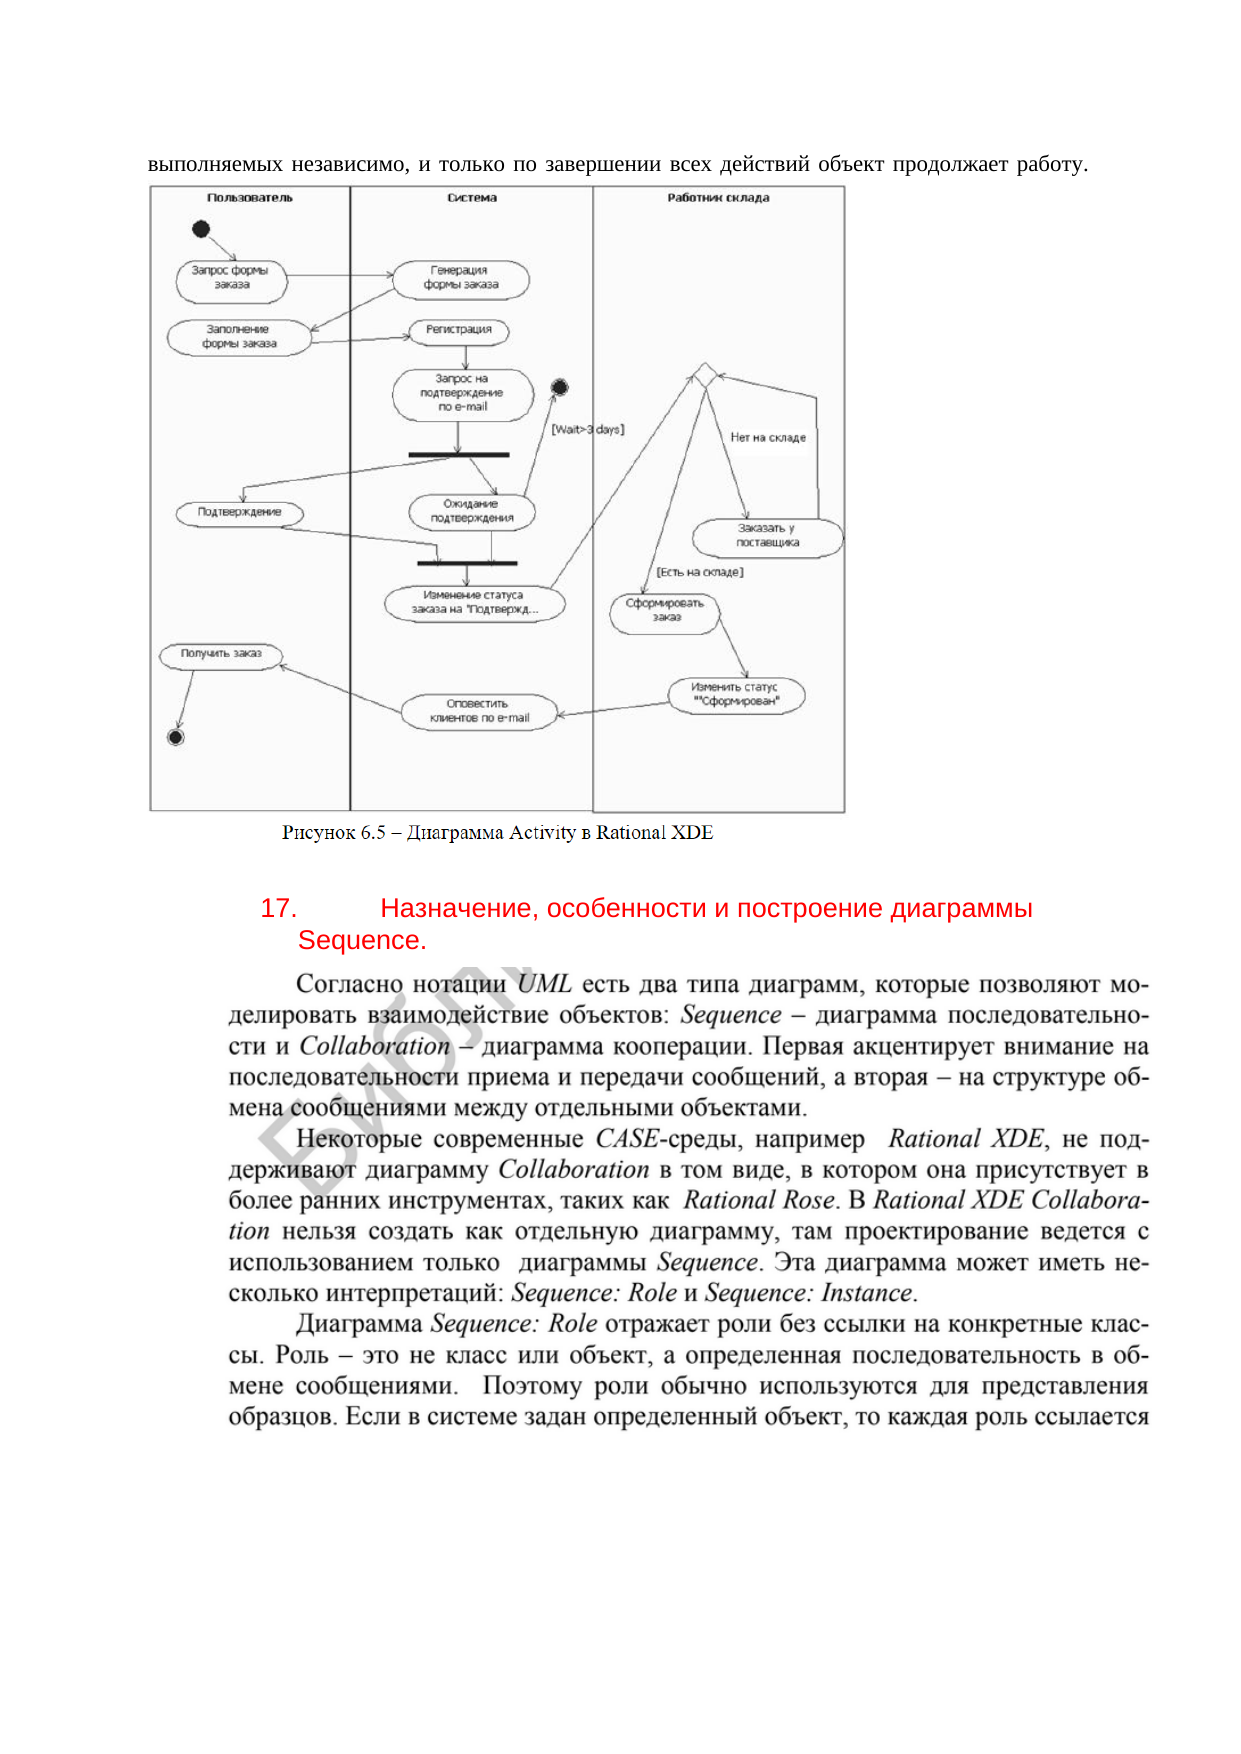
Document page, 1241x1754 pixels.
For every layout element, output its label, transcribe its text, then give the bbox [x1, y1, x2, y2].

picture [222, 967, 1163, 1437]
subtitle Назначение, особенности и построение диаграммы Sequence. [260, 892, 1090, 955]
picture [147, 180, 850, 847]
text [148, 150, 1090, 847]
